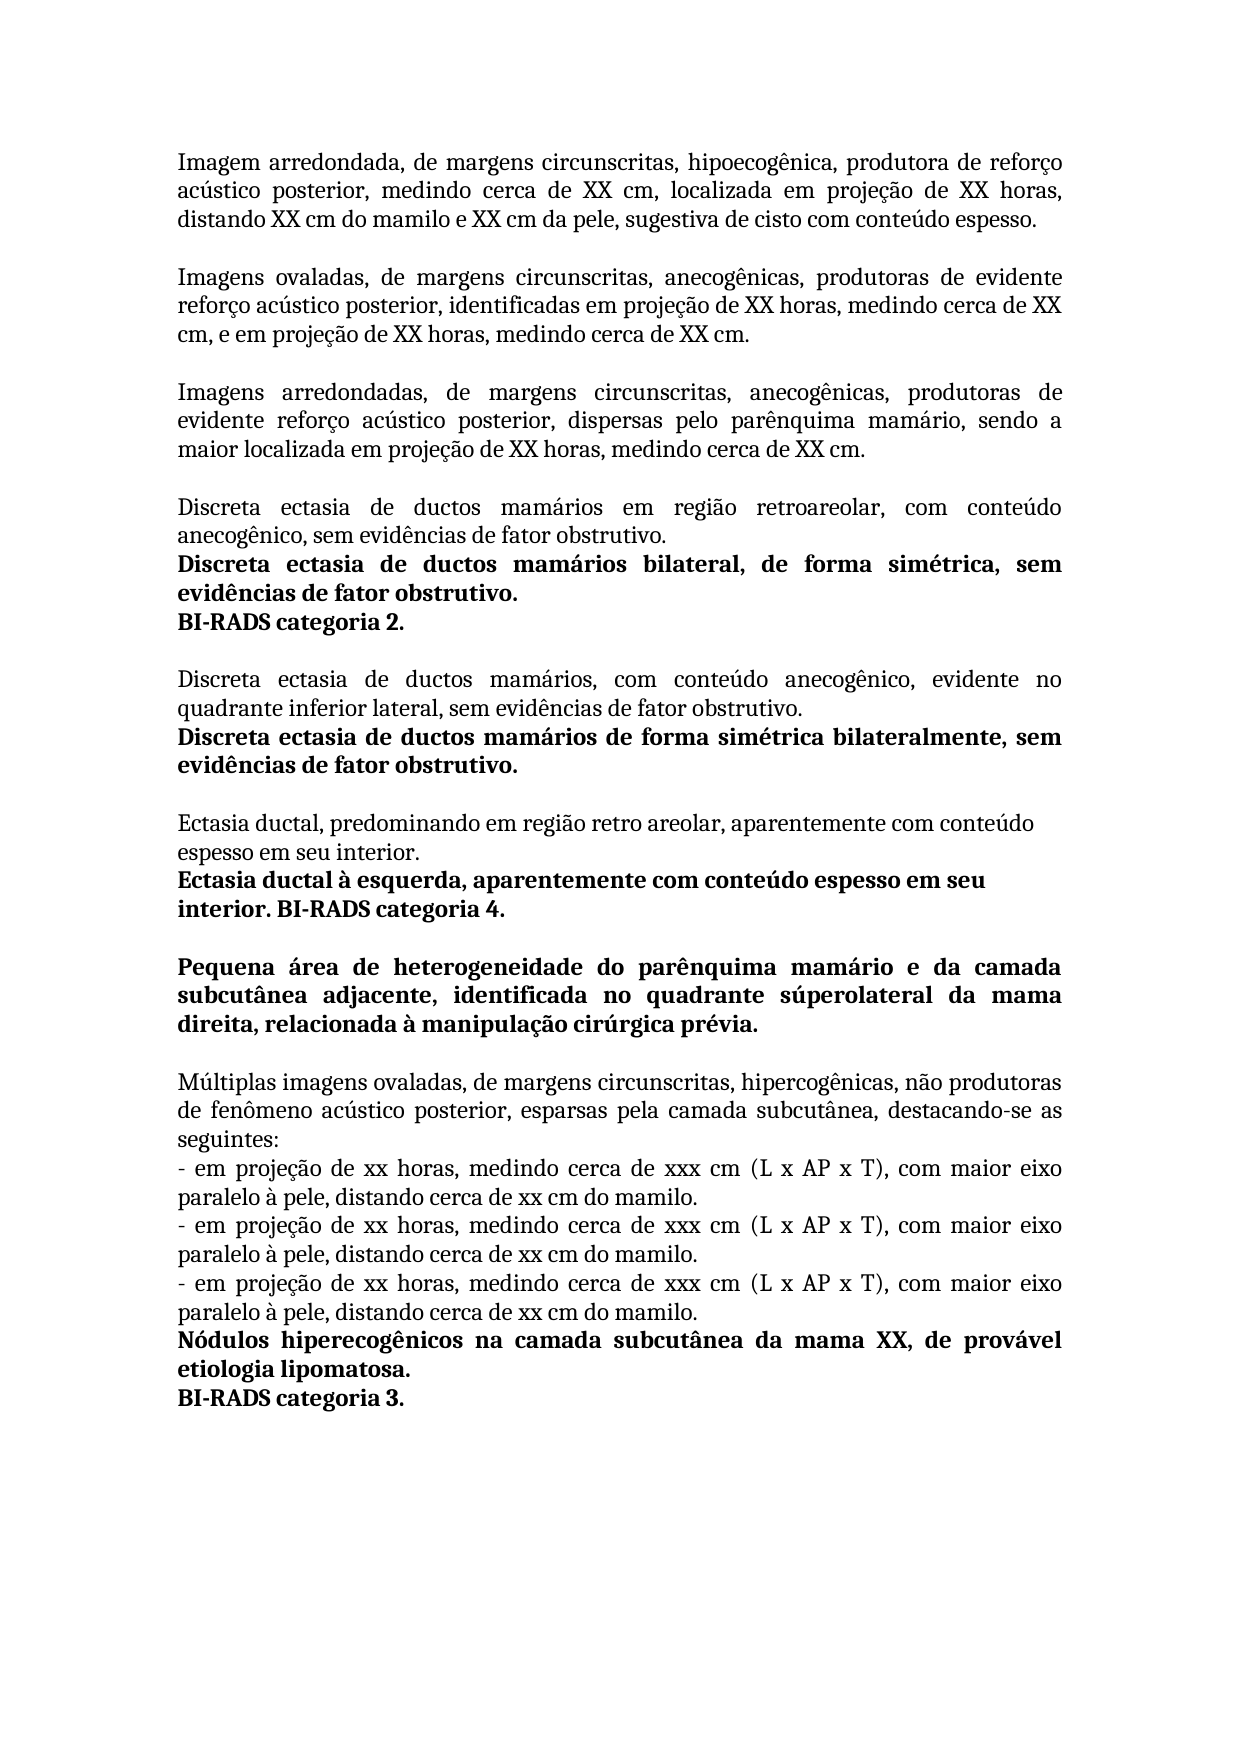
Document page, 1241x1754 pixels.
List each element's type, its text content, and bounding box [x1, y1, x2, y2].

text Ectasia ductal à esquerda, aparentemente com conteúdo espesso em seu interior. BI-RADS categoria 4. [177, 866, 1063, 924]
text Imagem arredondada, de margens circunscritas, hipoecogênica, produtora de reforço acústico posterior, medindo cerca de XX cm, localizada em projeção de XX horas, distando XX cm do mamilo e XX cm da pele, sugestiva de cisto com conteúdo espesso. [177, 148, 1063, 234]
text Múltiplas imagens ovaladas, de margens circunscritas, hipercogênicas, não produtoras de fenômeno acústico posterior, esparsas pela camada subcutânea, destacando-se as seguintes: [177, 1068, 1063, 1154]
text Discreta ectasia de ductos mamários de forma simétrica bilateralmente, sem evidências de fator obstrutivo. [177, 723, 1063, 780]
text BI-RADS categoria 2. [177, 608, 1063, 636]
text Imagens arredondadas, de margens circunscritas, anecogênicas, produtoras de evidente reforço acústico posterior, dispersas pelo parênquima mamário, sendo a maior localizada em projeção de XX horas, medindo cerca de XX cm. [177, 378, 1063, 464]
text Discreta ectasia de ductos mamários em região retroareolar, com conteúdo anecogênico, sem evidências de fator obstrutivo. [177, 493, 1063, 550]
text BI-RADS categoria 3. [177, 1384, 1063, 1413]
text - em projeção de xx horas, medindo cerca de xxx cm (L x AP x T), com maior eixo paralelo à pele, distando cerca de xx cm do mamilo. [177, 1154, 1063, 1211]
text Nódulos hiperecogênicos na camada subcutânea da mama XX, de provável etiologia lipomatosa. [177, 1326, 1063, 1384]
text Imagens ovaladas, de margens circunscritas, anecogênicas, produtoras de evidente reforço acústico posterior, identificadas em projeção de XX horas, medindo cerca de XX cm, e em projeção de XX horas, medindo cerca de XX cm. [177, 263, 1063, 349]
text Discreta ectasia de ductos mamários bilateral, de forma simétrica, sem evidências de fator obstrutivo. [177, 550, 1063, 608]
text Discreta ectasia de ductos mamários, com conteúdo anecogênico, evidente no quadrante inferior lateral, sem evidências de fator obstrutivo. [177, 665, 1063, 723]
text - em projeção de xx horas, medindo cerca de xxx cm (L x AP x T), com maior eixo paralelo à pele, distando cerca de xx cm do mamilo. [177, 1211, 1063, 1269]
text Ectasia ductal, predominando em região retro areolar, aparentemente com conteúdo espesso em seu interior. [177, 809, 1063, 866]
text Pequena área de heterogeneidade do parênquima mamário e da camada subcutânea adjacente, identificada no quadrante súperolateral da mama direita, relacionada à manipulação cirúrgica prévia. [177, 953, 1063, 1039]
text - em projeção de xx horas, medindo cerca de xxx cm (L x AP x T), com maior eixo paralelo à pele, distando cerca de xx cm do mamilo. [177, 1269, 1063, 1326]
